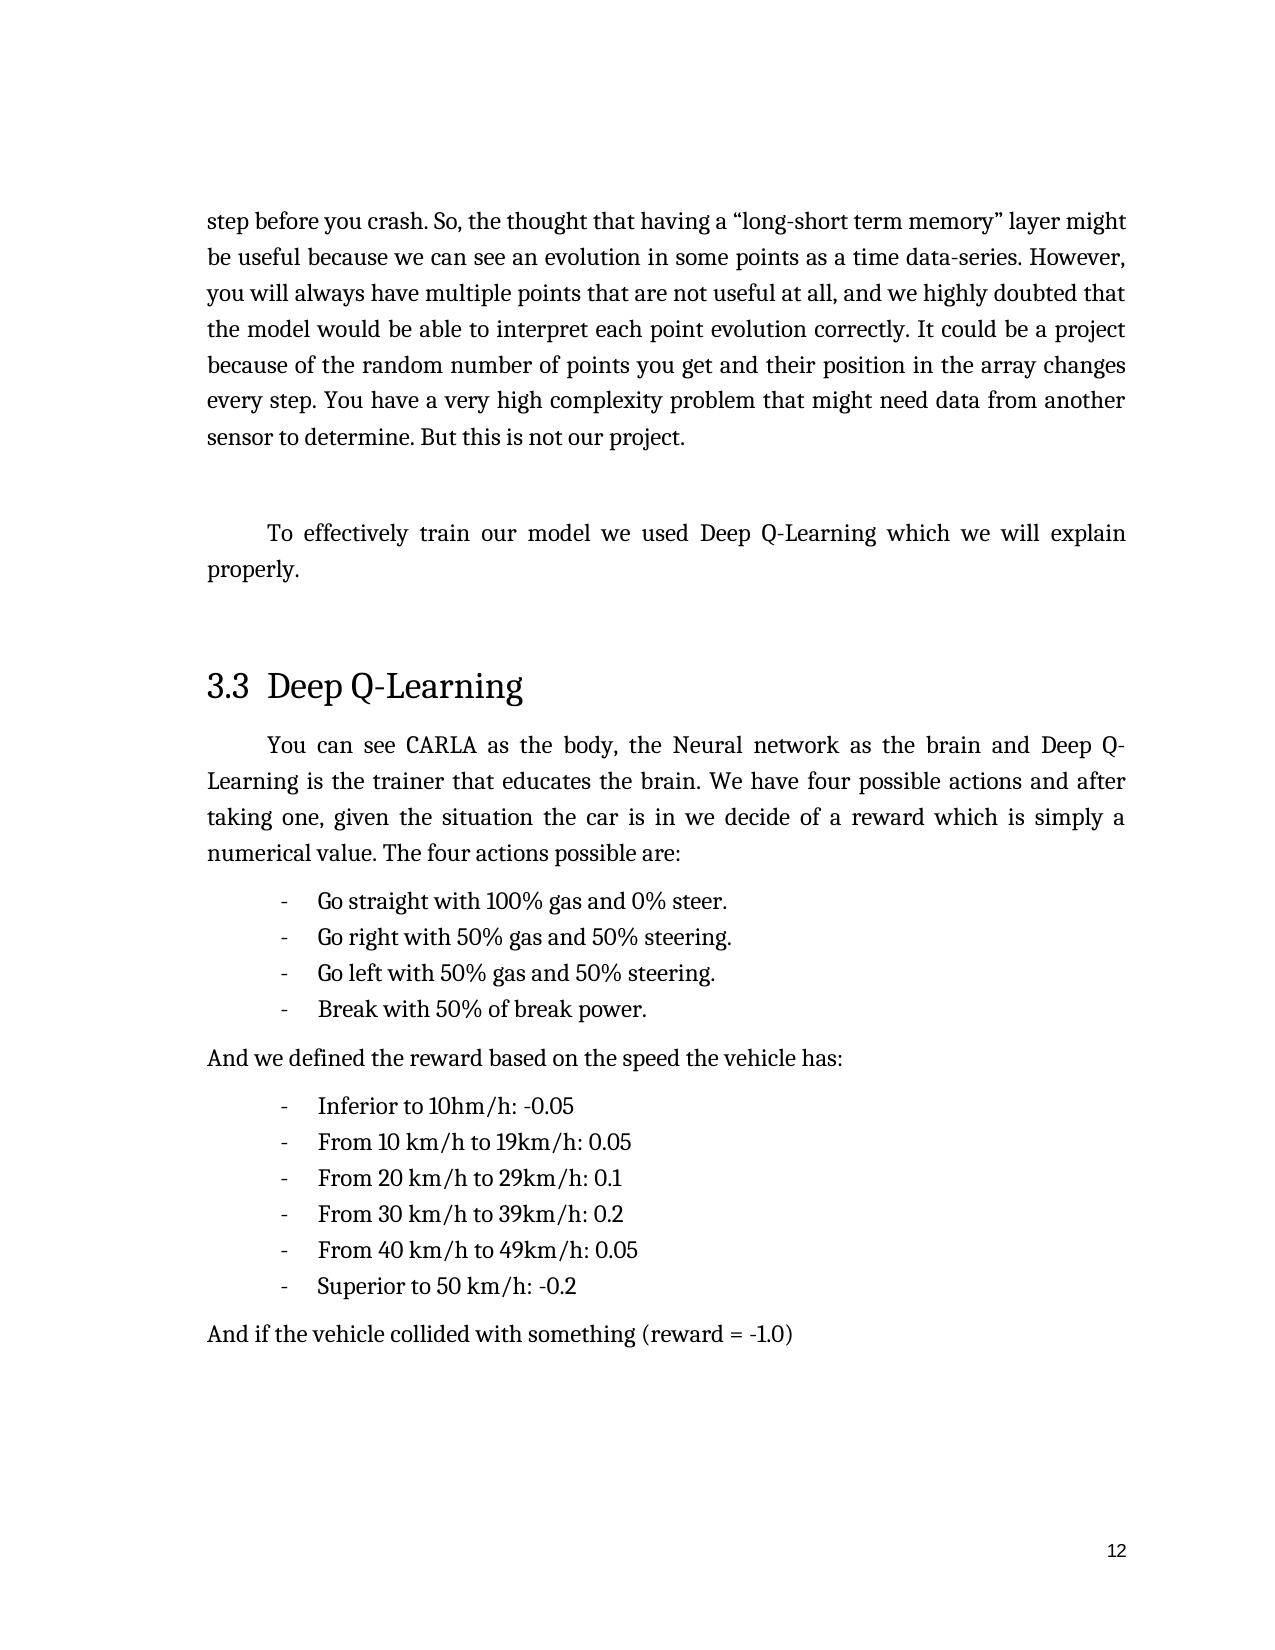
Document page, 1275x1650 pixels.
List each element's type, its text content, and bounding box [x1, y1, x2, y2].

list From 30 km/h to 39km/h: 0.2 [280, 1200, 1127, 1228]
list Go left with 50% gas and 50% steering. [280, 959, 1127, 988]
list Inferior to 10hm/h: -0.05 [280, 1092, 1127, 1121]
text You can see CARLA as the body, the Neural network as the brain and Deep Q-Learning is the trainer that educates the brain. We have four possible actions and after taking one, given the situation the car is in we decide of a reward which is simply a numerical value. The four actions possible are: [207, 731, 1127, 867]
list From 20 km/h to 29km/h: 0.1 [280, 1164, 1127, 1192]
list Go straight with 100% gas and 0% steer. [280, 887, 1127, 916]
text And if the vehicle collided with something (reward = -1.0) [207, 1320, 1127, 1349]
subtitle Deep Q-Learning [207, 664, 1127, 708]
text To effectively train our model we used Deep Q-Learning which we will explain properly. [207, 519, 1127, 584]
list Superior to 50 km/h: -0.2 [280, 1272, 1127, 1300]
text And we defined the reward based on the speed the vehicle has: [207, 1043, 1127, 1072]
list From 10 km/h to 19km/h: 0.05 [280, 1128, 1127, 1157]
list Break with 50% of break power. [280, 995, 1127, 1024]
list From 40 km/h to 49km/h: 0.05 [280, 1236, 1127, 1264]
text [207, 207, 1127, 451]
list Go right with 50% gas and 50% steering. [280, 923, 1127, 952]
